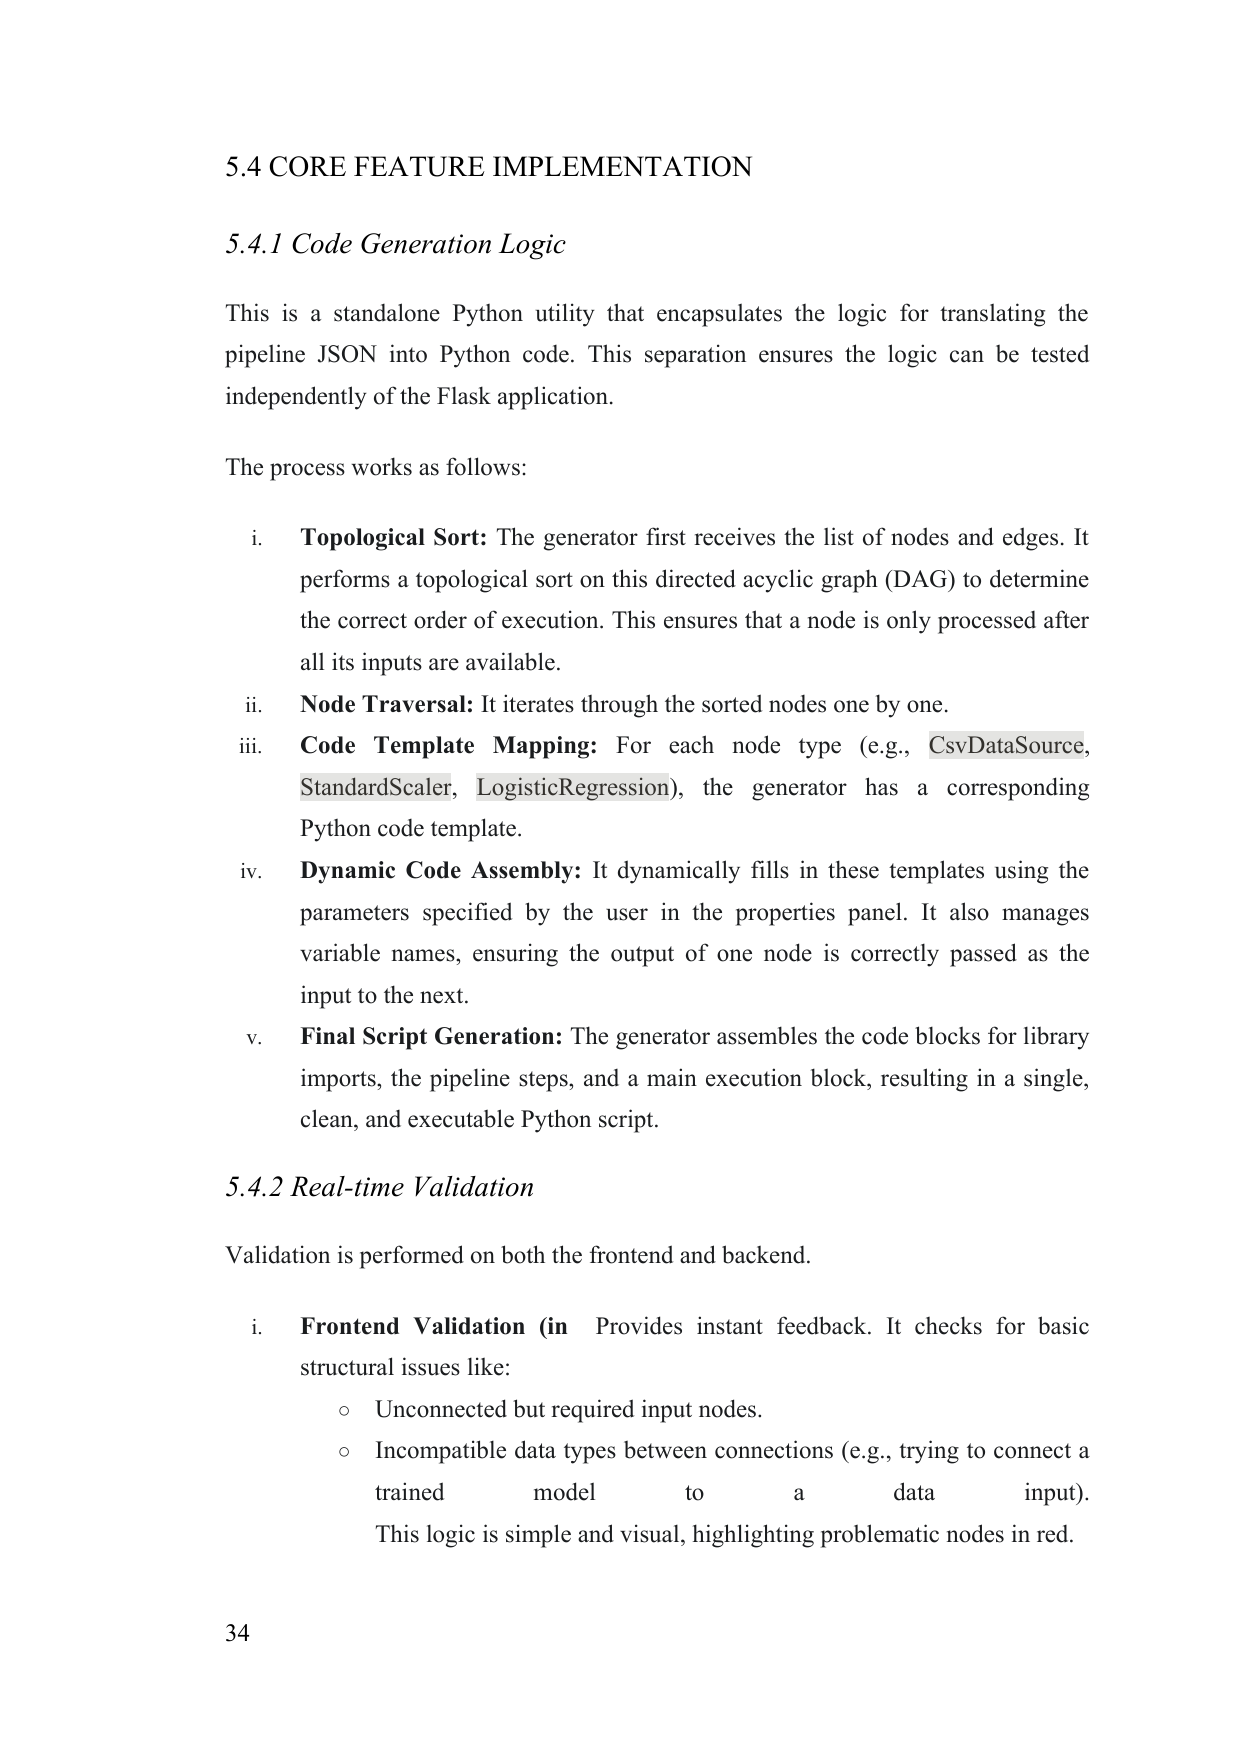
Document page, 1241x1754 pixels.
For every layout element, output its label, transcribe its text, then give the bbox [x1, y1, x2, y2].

list Topological Sort: The generator first receives the list of nodes and edges. It performs a topological sort on this directed acyclic graph (DAG) to determine the correct order of execution. This ensures that a node is only processed after all its inputs are available. [262, 523, 1090, 676]
list Incompatible data types between connections (e.g., trying to connect a trained model to a data input). This logic is simple and visual, highlighting problematic nodes in red. [337, 1437, 1090, 1547]
subtitle 5.4.2 Real-time Validation [225, 1170, 1090, 1202]
list Node Traversal: It iterates through the sorted nodes one by one. [262, 690, 1090, 717]
list Final Script Generation: The generator assembles the code blocks for library imports, the pipeline steps, and a main execution block, resulting in a single, clean, and executable Python script. [262, 1022, 1090, 1133]
text This is a standalone Python utility that encapsulates the logic for translating the pipeline JSON into Python code. This separation ensures the logic can be tested independently of the Flask application. [225, 299, 1090, 410]
list Frontend Validation (in Provides instant feedback. It checks for basic structural issues like: [262, 1312, 1090, 1381]
list Dynamic Code Assembly: It dynamically fills in these templates using the parameters specified by the user in the properties panel. It also manages variable names, ensuring the output of one node is correctly passed as the input to the next. [262, 856, 1090, 1008]
text The process works as follows: [225, 453, 1090, 481]
list Code Template Mapping: For each node type (e.g., CsvDataSource, StandardScaler, LogisticRegression), the generator has a corresponding Python code template. [262, 731, 1090, 842]
subtitle 5.4 CORE FEATURE IMPLEMENTATION [225, 150, 1090, 182]
subtitle 5.4.1 Code Generation Logic [225, 228, 1090, 260]
text Validation is performed on both the frontend and backend. [225, 1241, 1090, 1269]
list Unconnected but required input nodes. [337, 1395, 1090, 1423]
